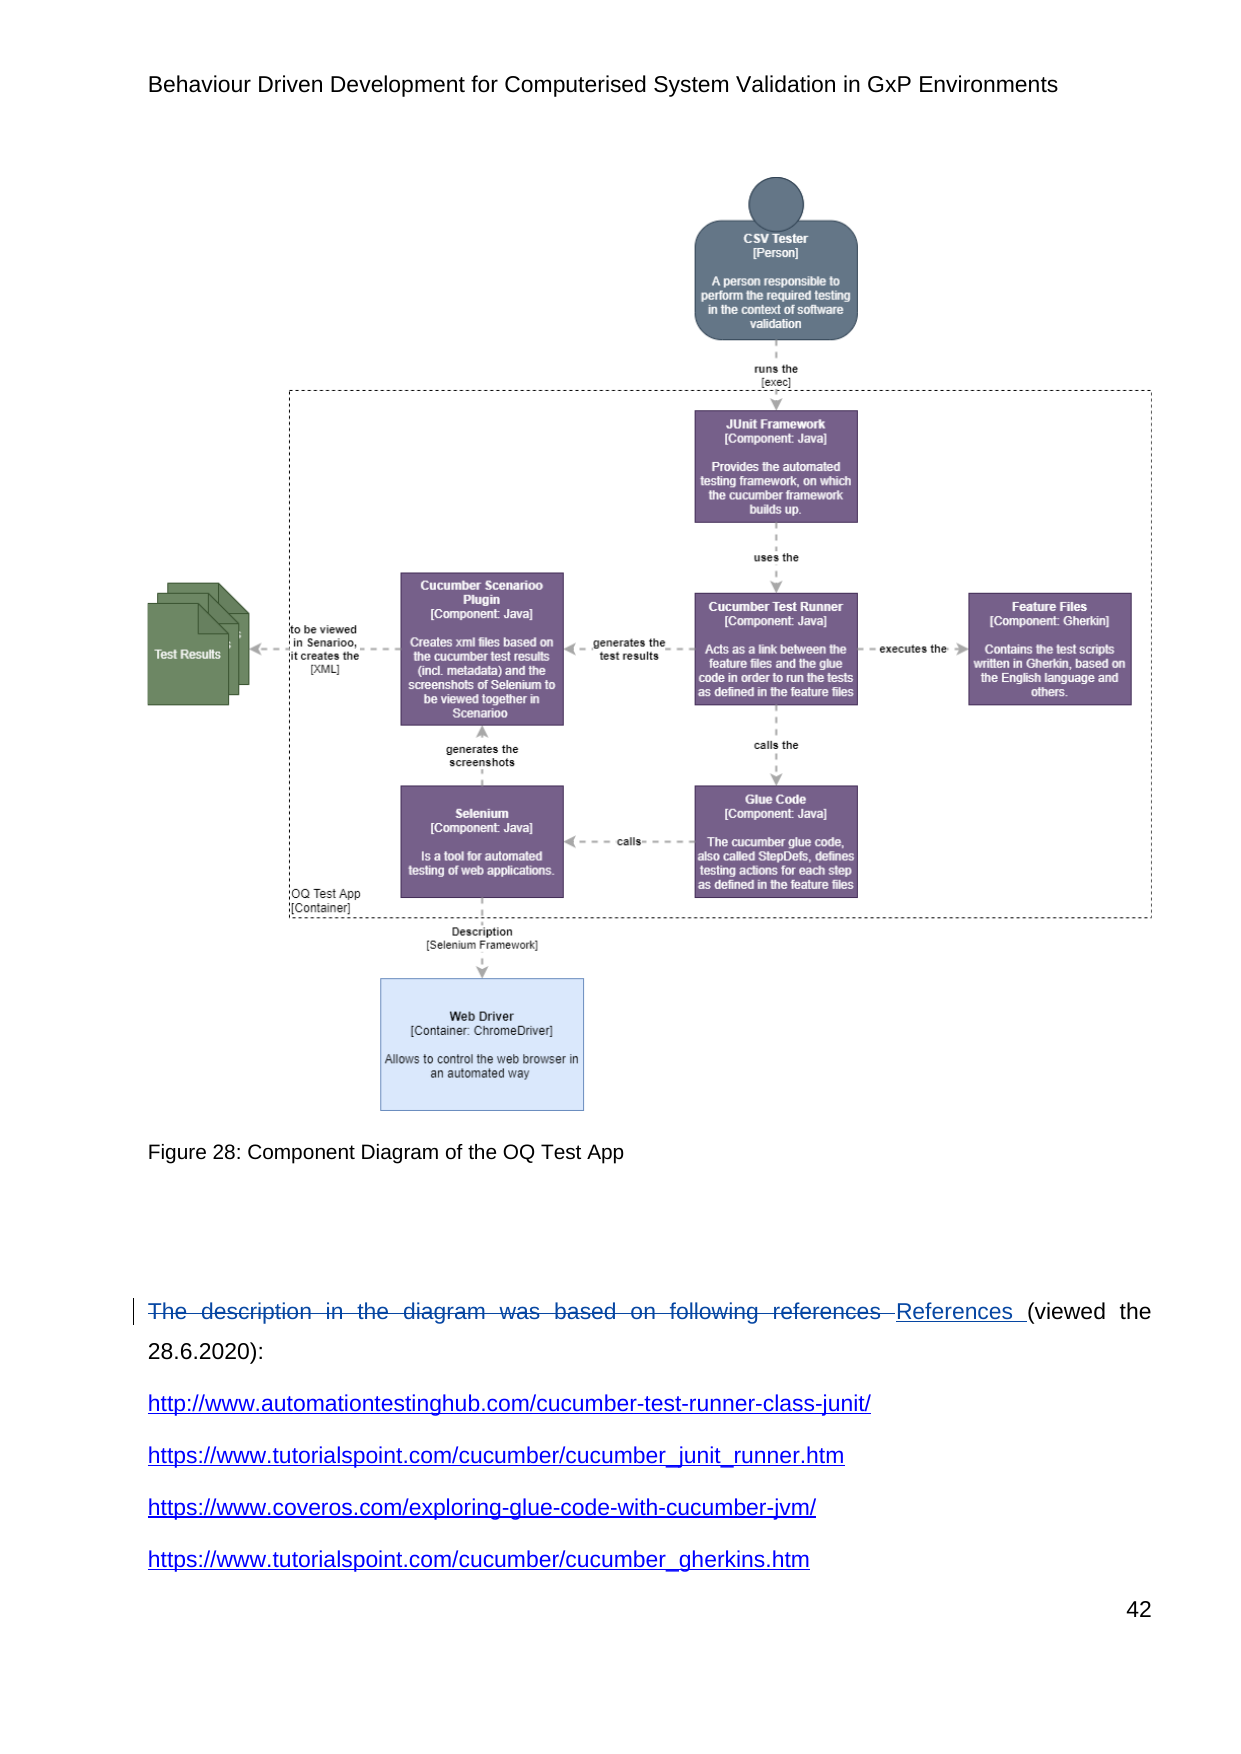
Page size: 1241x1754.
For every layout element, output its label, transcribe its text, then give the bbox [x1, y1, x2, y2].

text https://www.tutorialspoint.com/cucumber/cucumber_junit_runner.htm [148, 1442, 1152, 1468]
text https://www.coveros.com/exploring-glue-code-with-cucumber-jvm/ [148, 1494, 1152, 1520]
text Figure 28: Component Diagram of the OQ Test App [148, 1136, 1152, 1165]
picture [147, 177, 1152, 1111]
text (viewed the 28.6.2020): [148, 1298, 1152, 1364]
text https://www.tutorialspoint.com/cucumber/cucumber_gherkins.htm [148, 1546, 1152, 1572]
text http://www.automationtestinghub.com/cucumber-test-runner-class-junit/ [148, 1390, 1152, 1416]
